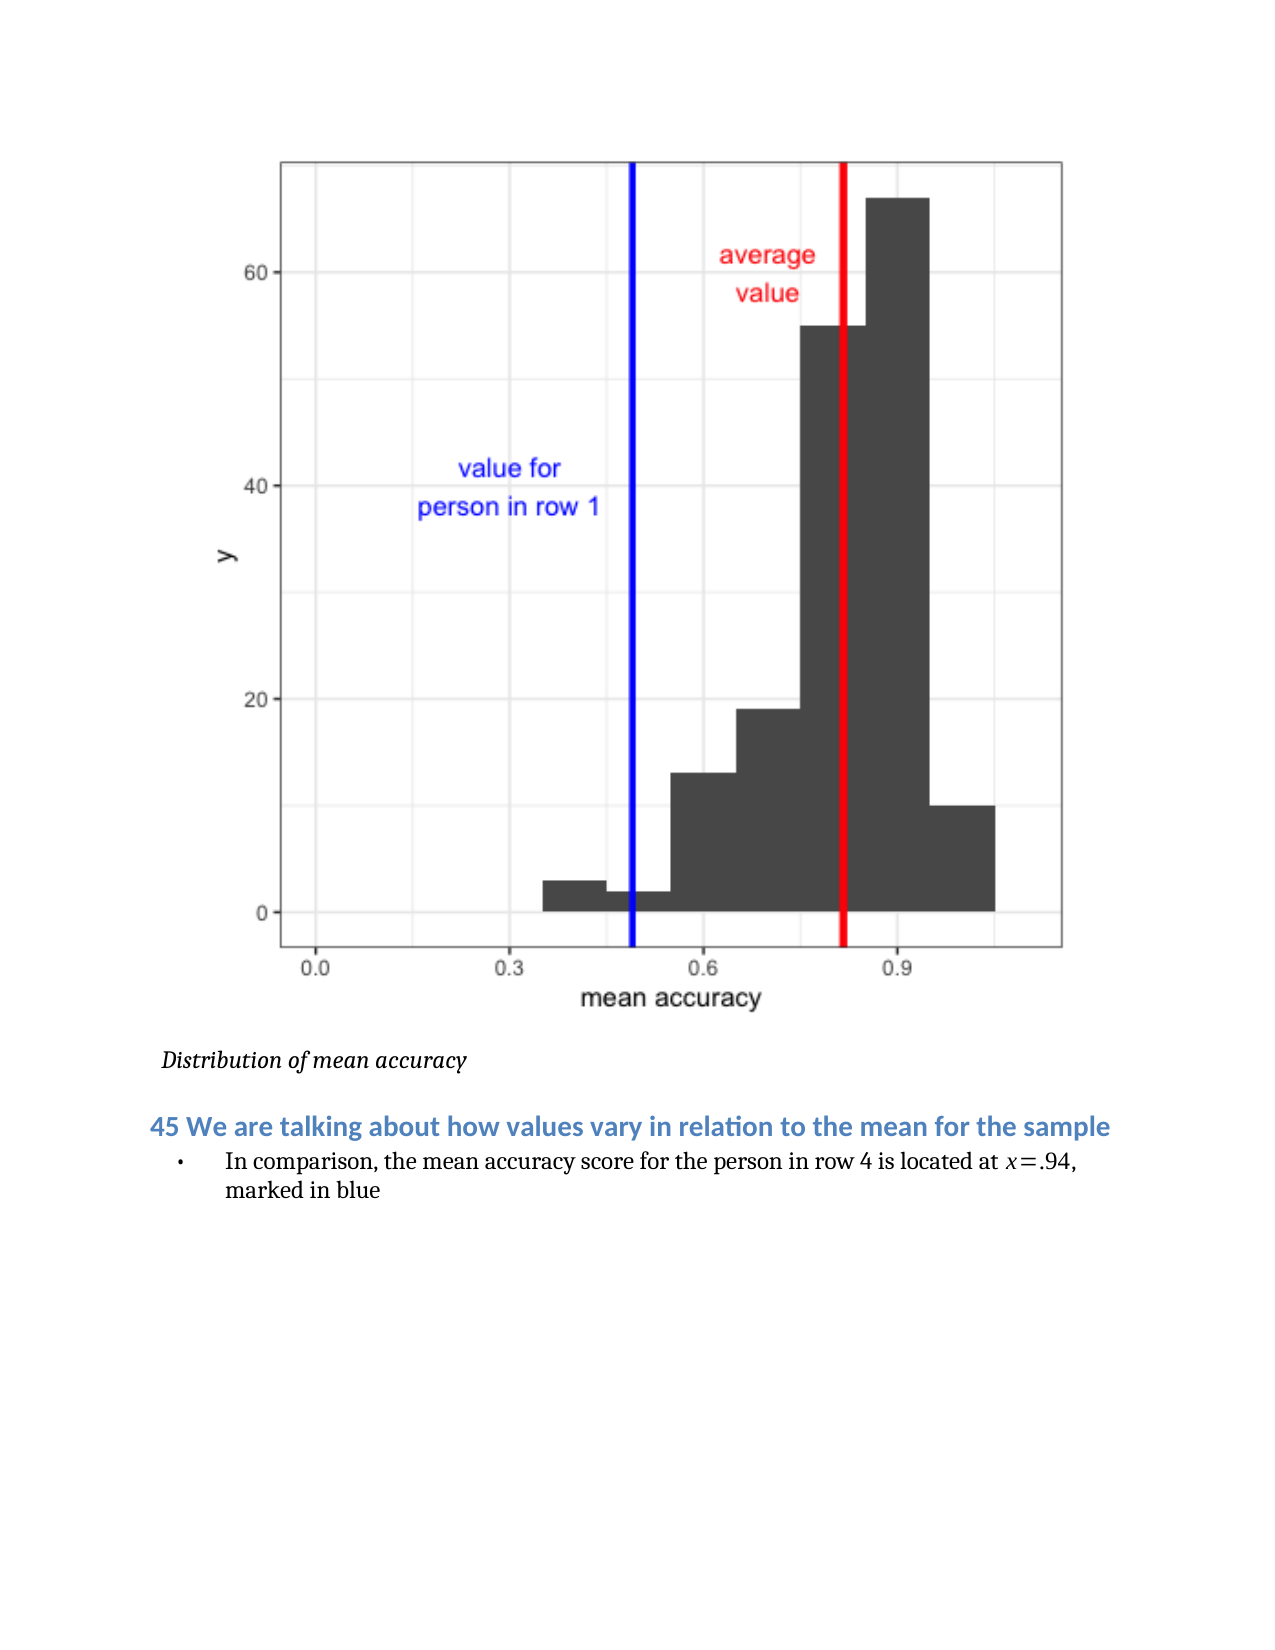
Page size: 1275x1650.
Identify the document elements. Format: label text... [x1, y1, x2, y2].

picture [200, 150, 1075, 1025]
table_header Distribution of mean accuracy [150, 150, 1125, 1087]
subtitle 45 We are talking about how values vary in relation to the mean for the sample [150, 1108, 1125, 1143]
list In comparison, the mean accuracy score for the person in row 4 is located at , marked in blue [175, 1147, 1125, 1205]
